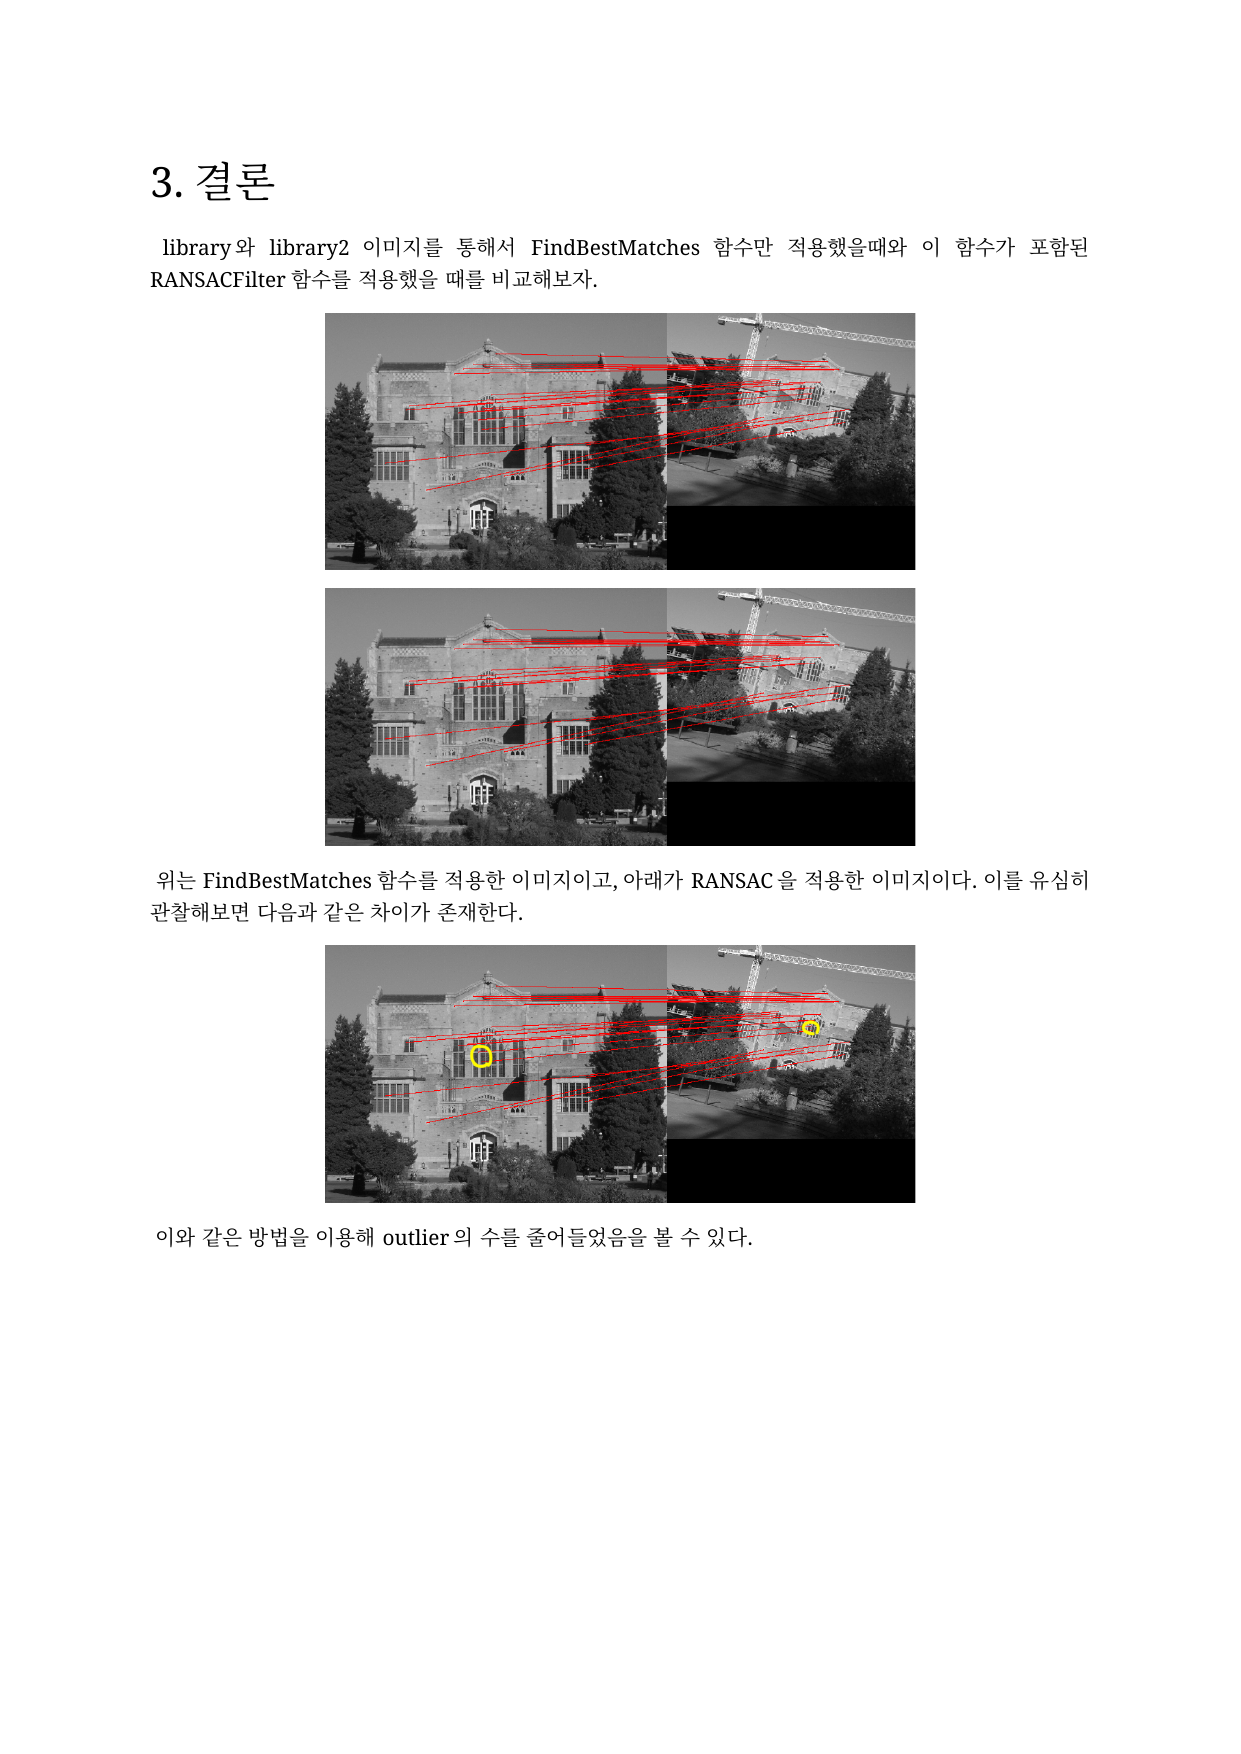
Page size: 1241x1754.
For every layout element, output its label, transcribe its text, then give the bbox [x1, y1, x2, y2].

text 위는 FindBestMatches 함수를 적용한 이미지이고, 아래가 RANSAC을 적용한 이미지이다. 이를 유심히 관찰해보면 다음과 같은 차이가 존재한다. [150, 864, 1090, 927]
picture [325, 313, 916, 570]
text 3. 결론 [150, 150, 1090, 210]
picture [325, 945, 916, 1203]
text library와 library2 이미지를 통해서 FindBestMatches 함수만 적용했을때와 이 함수가 포함된 RANSACFilter 함수를 적용했을 때를 비교해보자. [150, 232, 1090, 294]
text 이와 같은 방법을 이용해 outlier의 수를 줄어들었음을 볼 수 있다. [150, 1221, 1090, 1251]
picture [325, 588, 916, 846]
